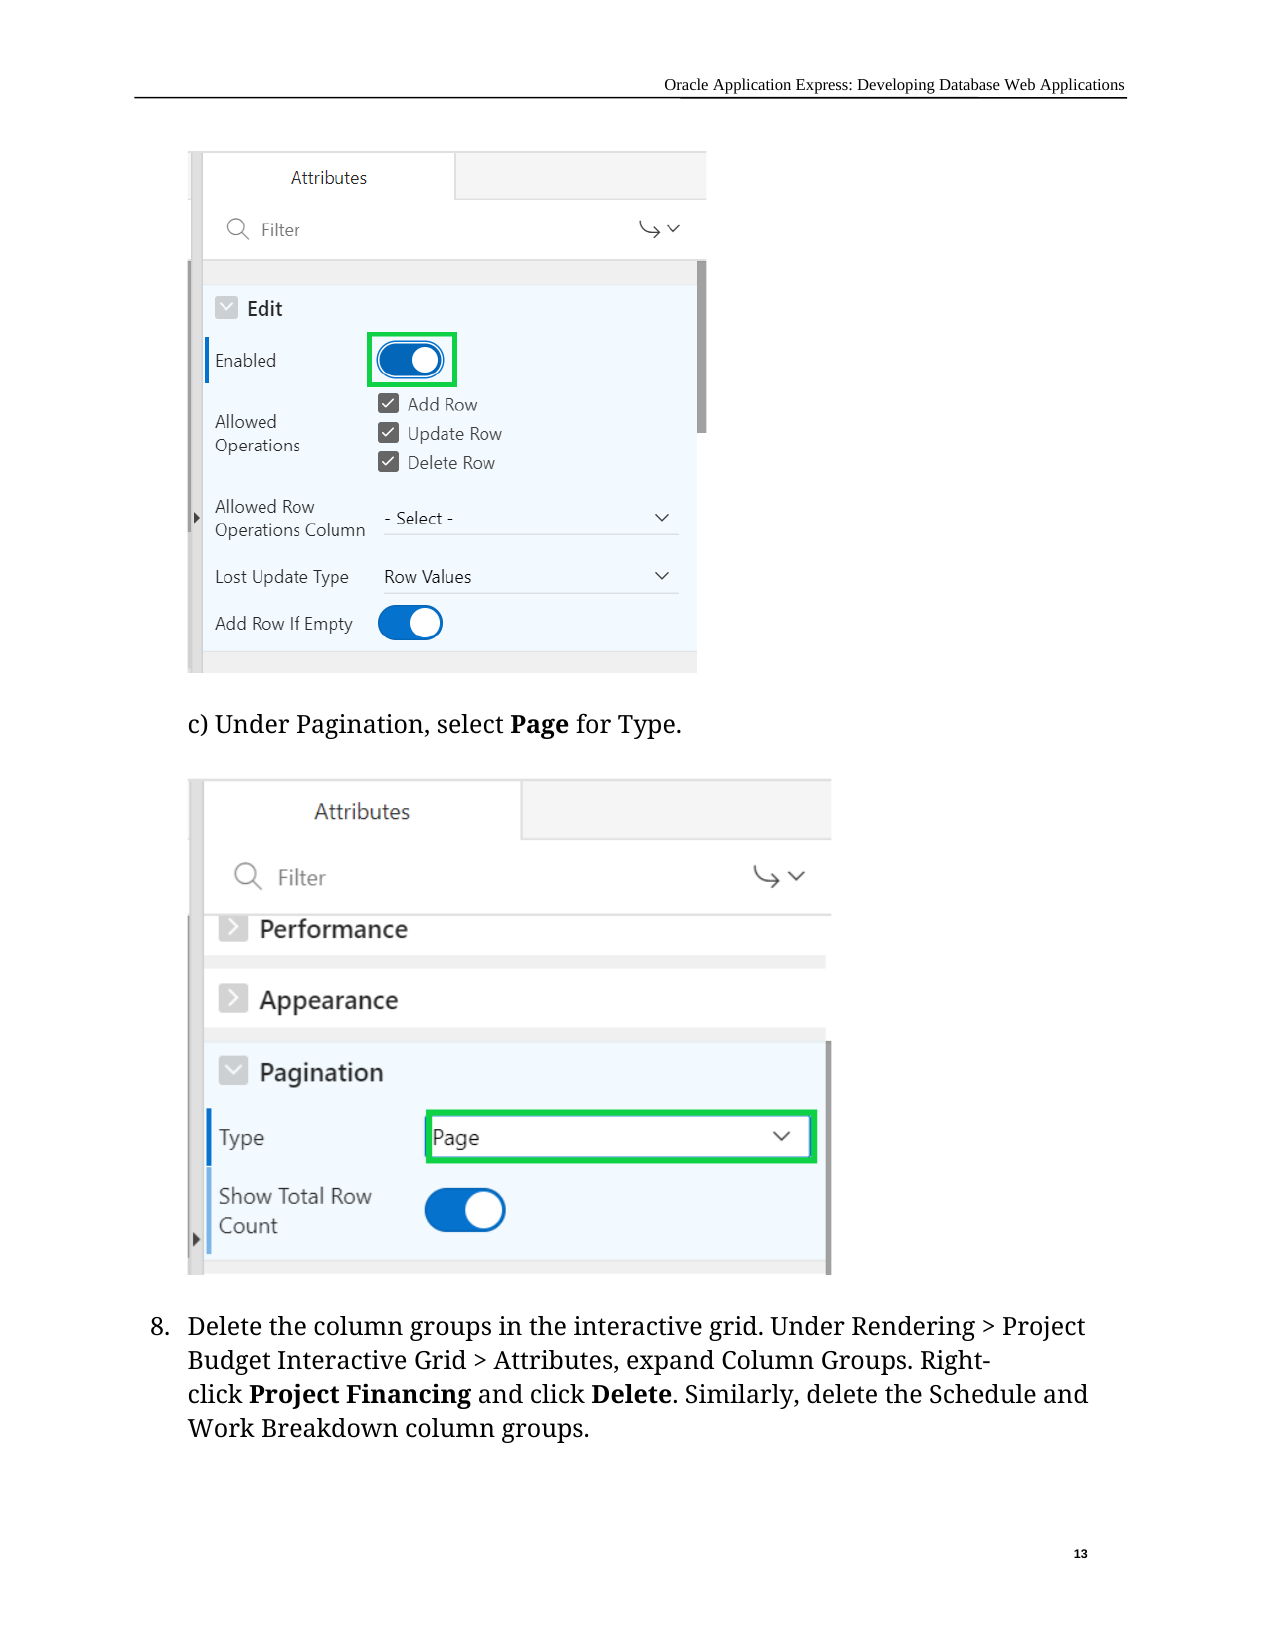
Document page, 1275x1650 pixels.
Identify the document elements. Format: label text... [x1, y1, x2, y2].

picture [187, 150, 707, 673]
picture [187, 774, 832, 1275]
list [150, 1309, 1125, 1479]
